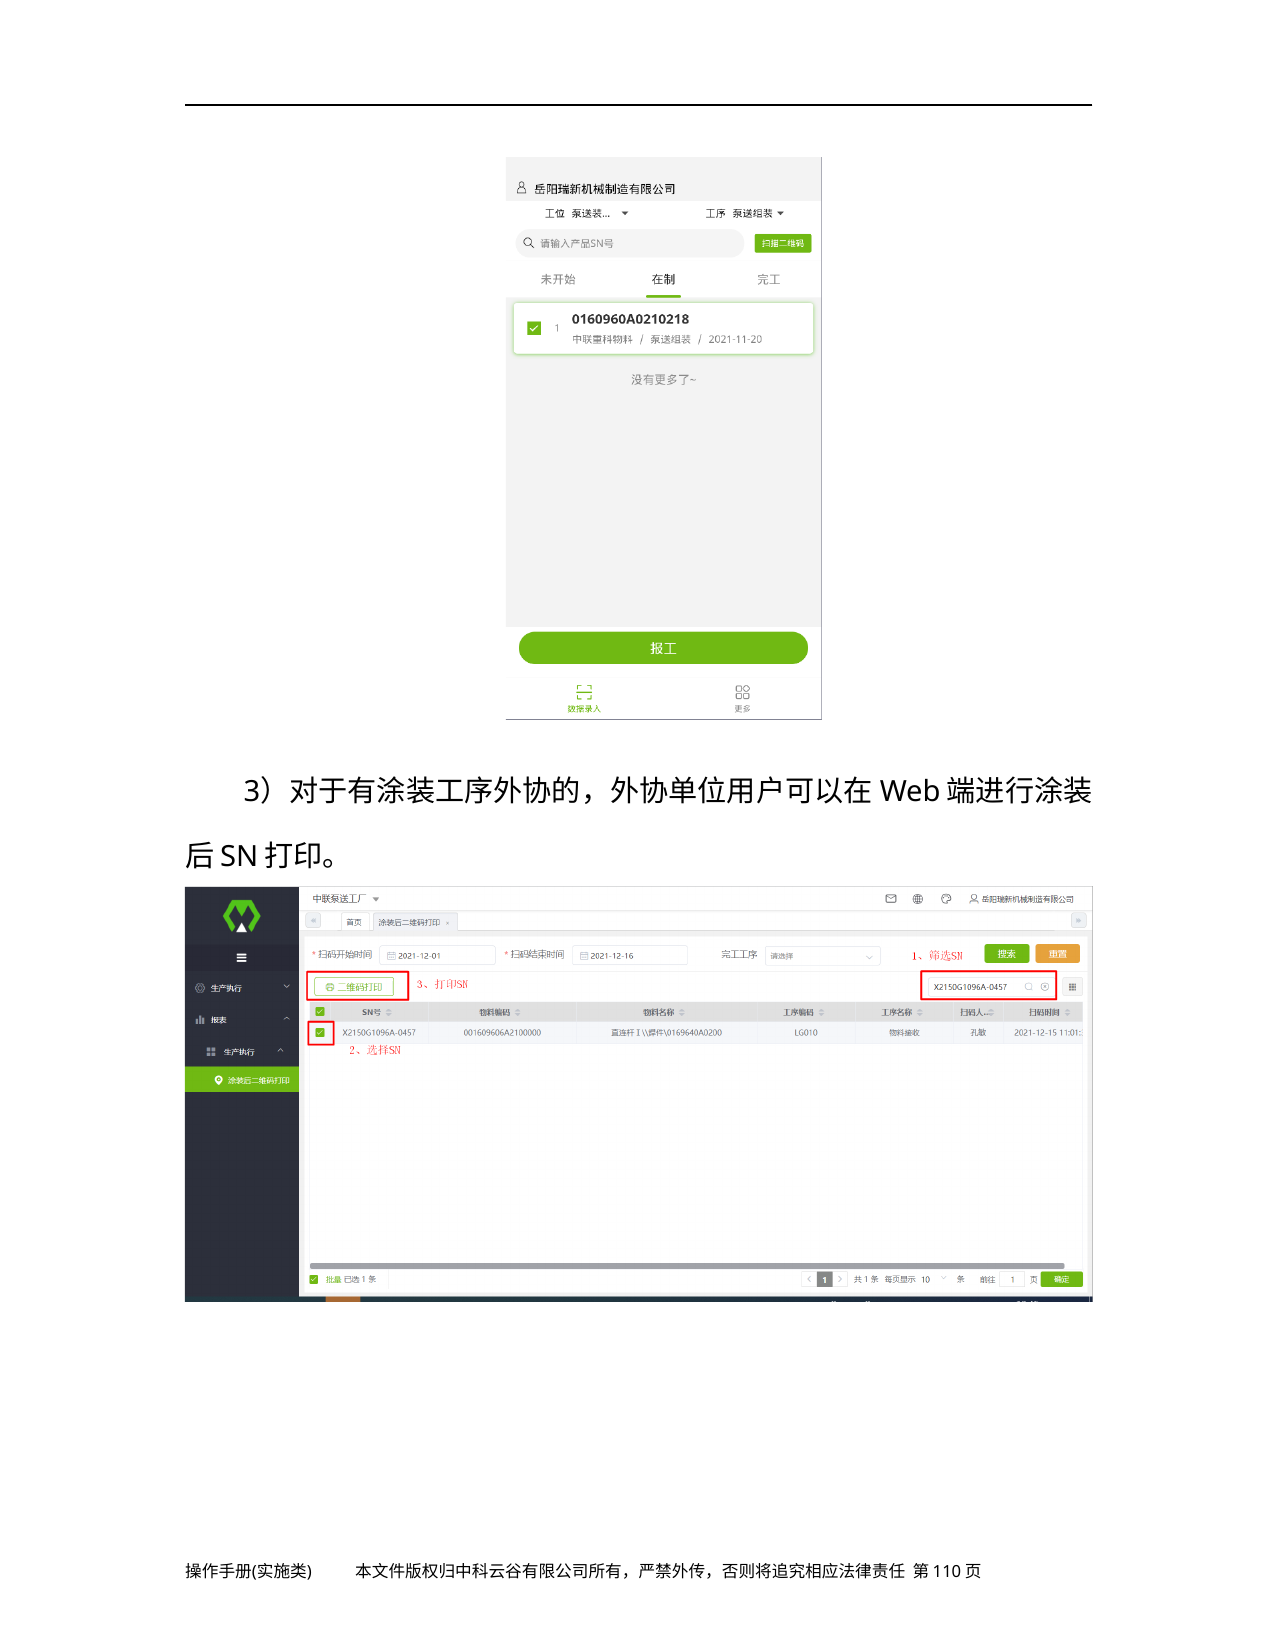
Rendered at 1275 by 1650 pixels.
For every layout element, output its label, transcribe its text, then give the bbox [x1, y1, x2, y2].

text 3）对于有涂装工序外协的，外协单位用户可以在Web端进行涂装后SN打印。 [185, 757, 1092, 886]
picture [184, 886, 1093, 1302]
picture [505, 157, 822, 720]
